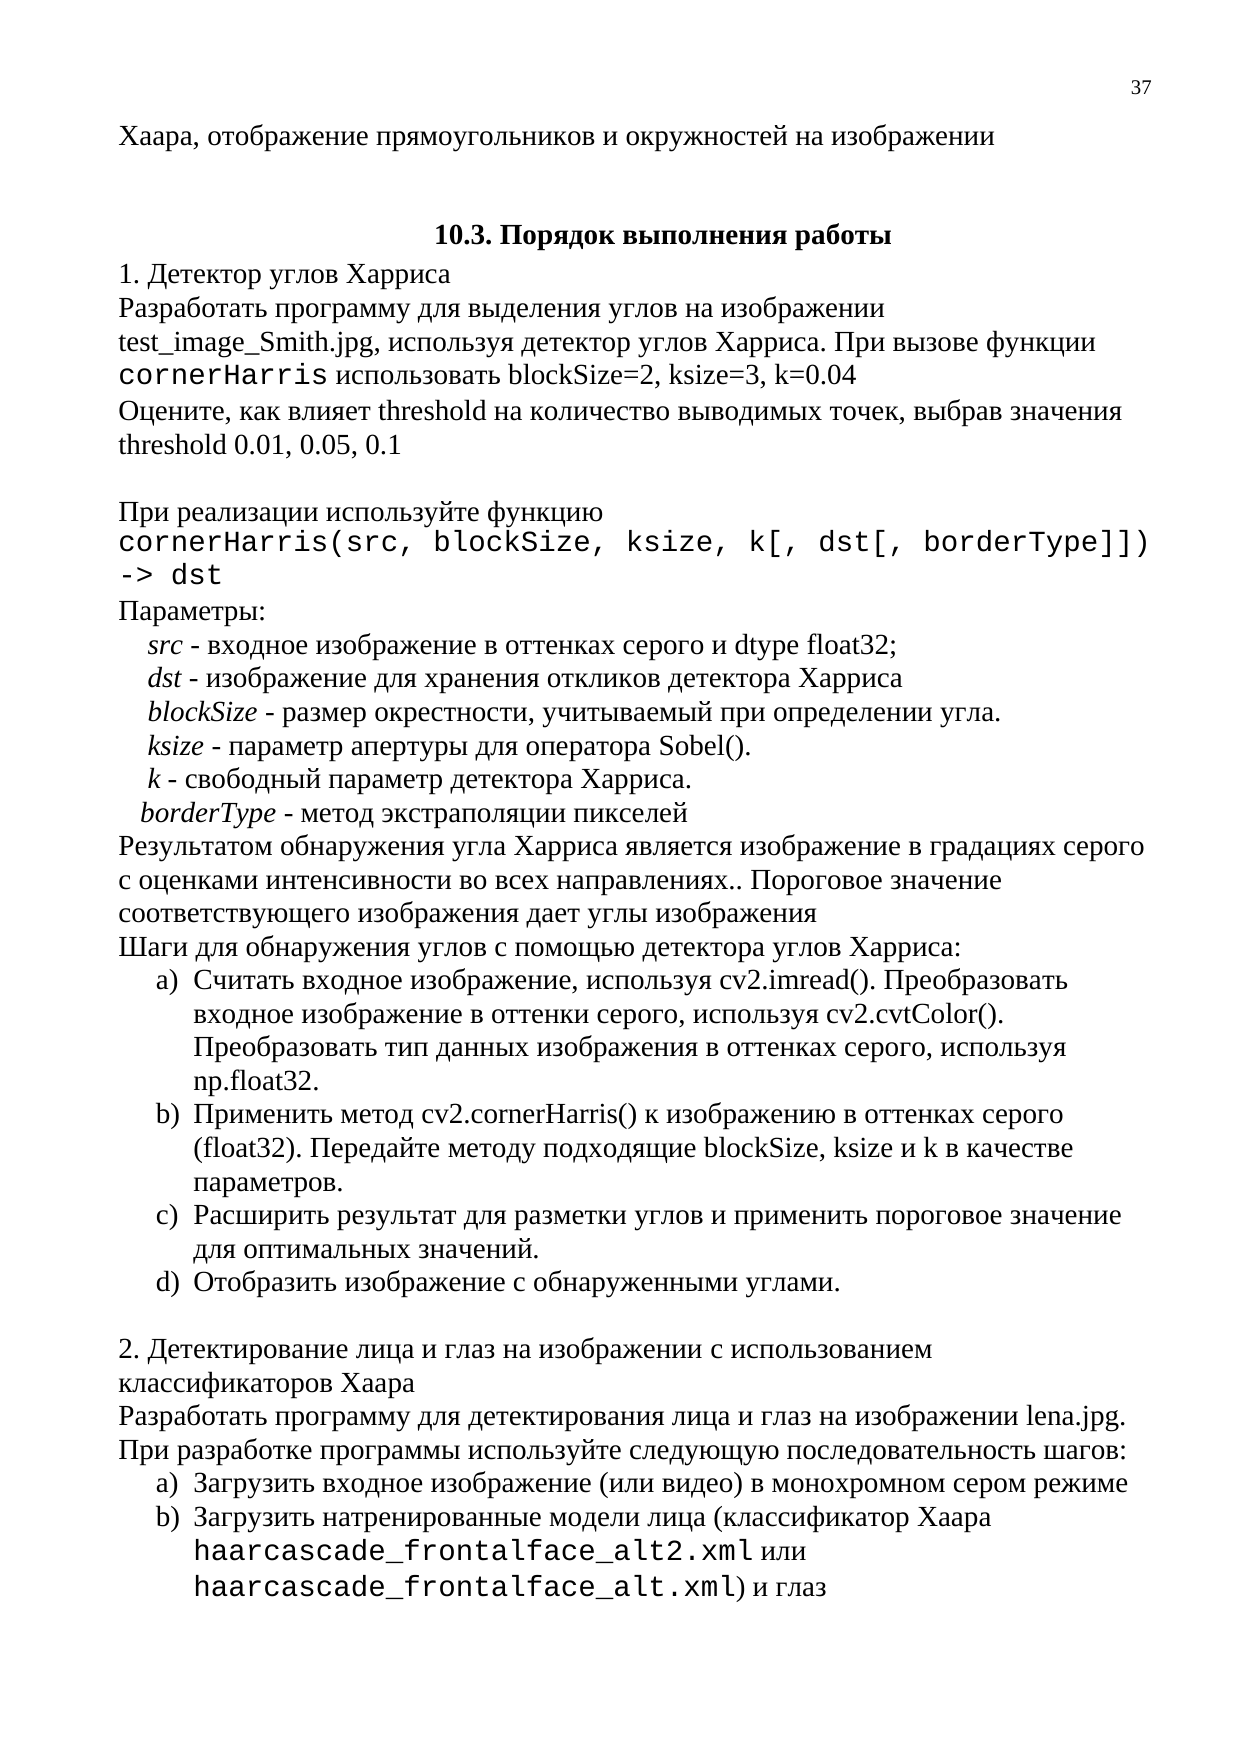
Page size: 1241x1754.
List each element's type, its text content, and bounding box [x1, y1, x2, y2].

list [156, 1499, 1152, 1605]
text dst - изображение для хранения откликов детектора Харриса [118, 661, 1152, 694]
list Отобразить изображение с обнаруженными углами. [156, 1264, 1152, 1298]
text k - свободный параметр детектора Харриса. [118, 761, 1152, 795]
text При разработке программы используйте следующую последовательность шагов: [118, 1432, 1152, 1466]
text При реализации используйте функцию [118, 494, 1152, 527]
text ksize - параметр апертуры для оператора Sobel(). [118, 728, 1152, 761]
text Разработать программу для детектирования лица и глаз на изображении lena.jpg. [118, 1398, 1152, 1432]
subtitle 10.3. Порядок выполнения работы [174, 217, 1152, 250]
list Применить метод cv2.cornerHarris() к изображению в оттенках серого (float32). Передайте методу подходящие blockSize, ksize и k в качестве параметров. [156, 1097, 1152, 1197]
text borderType - метод экстраполяции пикселей [118, 795, 1152, 828]
text 2. Детектирование лица и глаз на изображении с использованием классификаторов Хаара [118, 1331, 1152, 1398]
text Оцените, как влияет threshold на количество выводимых точек, выбрав значения threshold 0.01, 0.05, 0.1 [118, 393, 1152, 460]
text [118, 118, 1152, 152]
text Параметры: [118, 593, 1152, 627]
text blockSize - размер окрестности, учитываемый при определении угла. [118, 694, 1152, 728]
list Загрузить входное изображение (или видео) в монохромном сером режиме [156, 1466, 1152, 1499]
text Шаги для обнаружения углов с помощью детектора углов Харриса: [118, 929, 1152, 962]
text src - входное изображение в оттенках серого и dtype float32; [118, 627, 1152, 661]
text 1. Детектор углов Харриса [118, 257, 1152, 290]
list Расширить результат для разметки углов и применить пороговое значение для оптимальных значений. [156, 1197, 1152, 1264]
list Считать входное изображение, используя cv2.imread(). Преобразовать входное изображение в оттенки серого, используя cv2.cvtColor(). Преобразовать тип данных изображения в оттенках серого, используя np.float32. [156, 962, 1152, 1097]
text cornerHarris(src, blockSize, ksize, k[, dst[, borderType]]) -> dst [118, 527, 1152, 593]
text Разработать программу для выделения углов на изображении test_image_Smith.jpg, используя детектор углов Харриса. При вызове функции cornerHarris использовать blockSize=2, ksize=3, k=0.04 [118, 290, 1152, 393]
text Результатом обнаружения угла Харриса является изображение в градациях серого с оценками интенсивности во всех направлениях.. Пороговое значение соответствующего изображения дает углы изображения [118, 828, 1152, 929]
